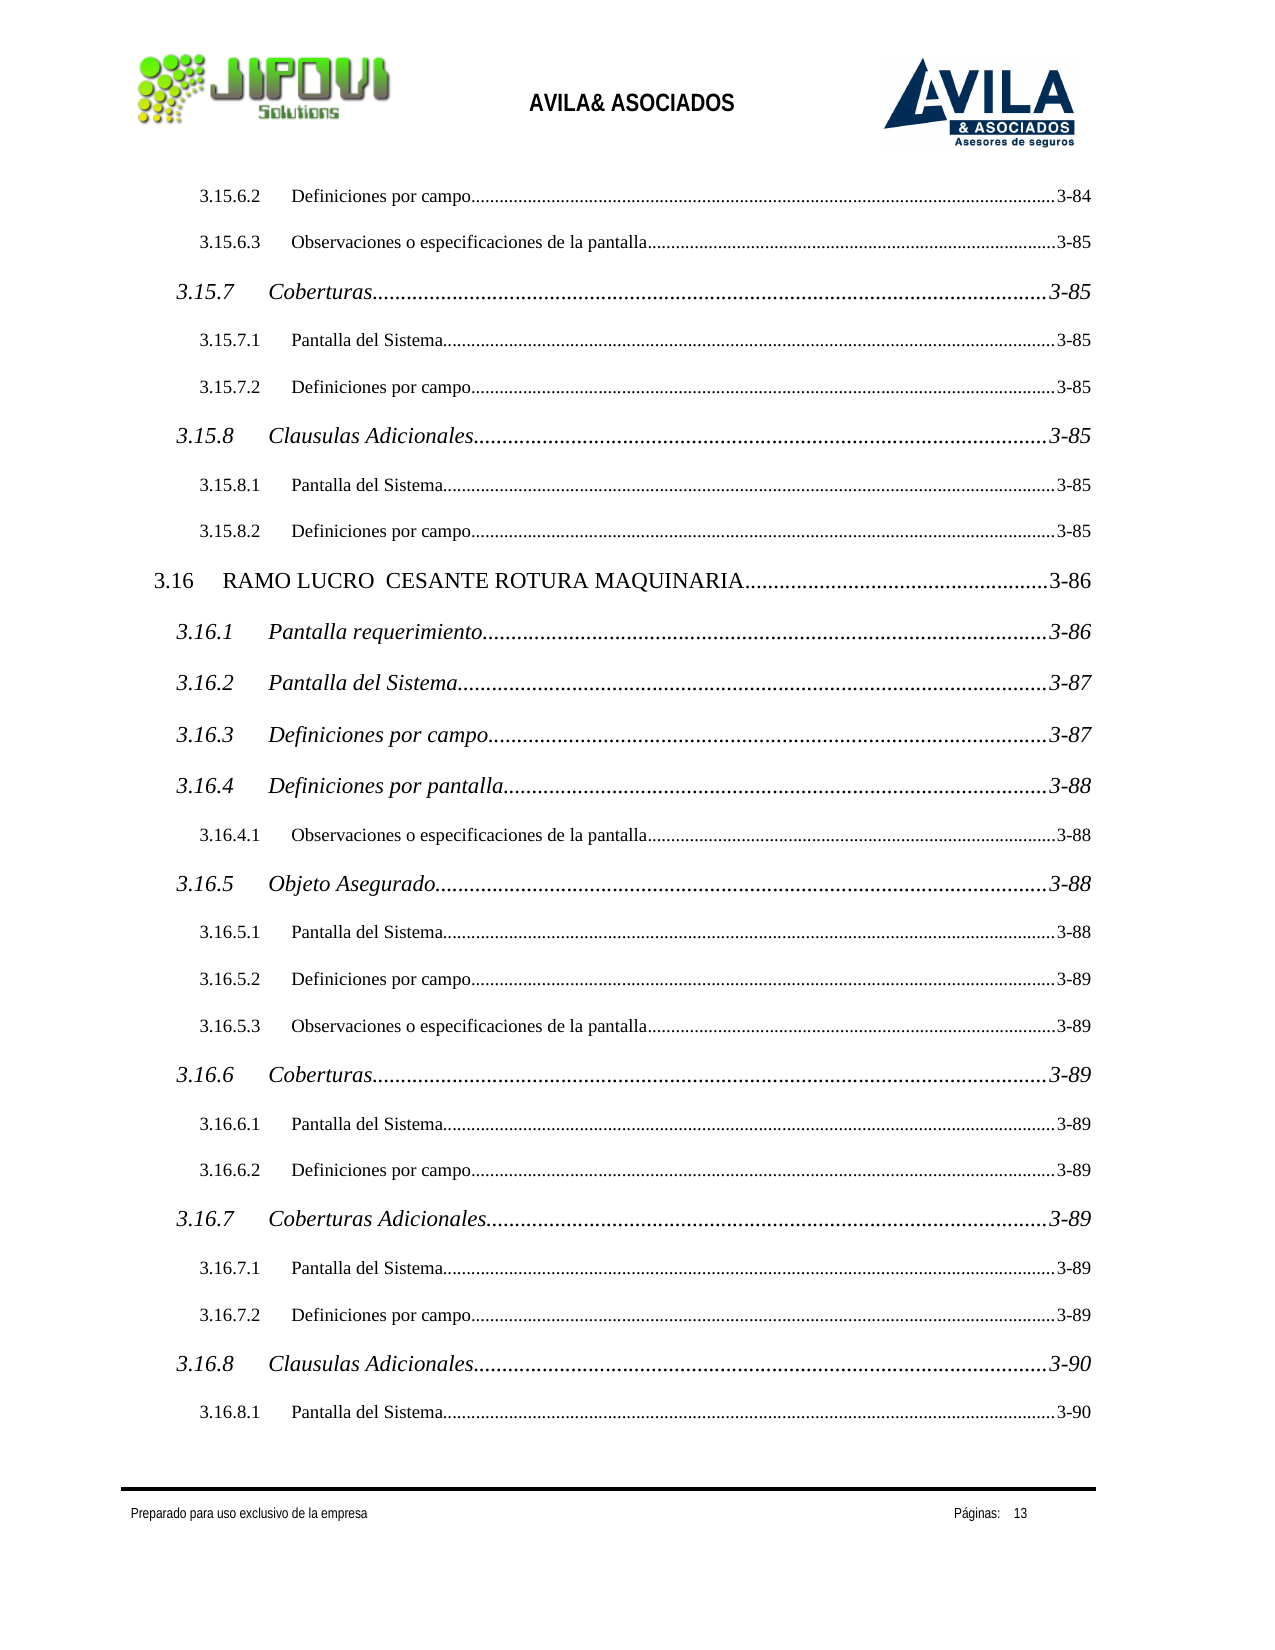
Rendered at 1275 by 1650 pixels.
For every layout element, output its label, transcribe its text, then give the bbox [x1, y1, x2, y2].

text 3.16.8.1 Pantalla del Sistema 3-90 [199, 1401, 1092, 1423]
text 3.16.1 Pantalla requerimiento 3-86 [176, 618, 1092, 644]
text 3.16.5.2 Definiciones por campo 3-89 [199, 968, 1092, 989]
text 3.16 RAMO LUCRO CESANTE ROTURA MAQUINARIA 3-86 [153, 567, 1092, 593]
text 3.16.6.1 Pantalla del Sistema 3-89 [199, 1112, 1092, 1134]
text 3.15.8.1 Pantalla del Sistema 3-85 [199, 473, 1092, 495]
text 3.16.6.2 Definiciones por campo 3-89 [199, 1159, 1092, 1181]
text 3.16.5 Objeto Asegurado 3-88 [176, 870, 1092, 896]
text 3.15.6.3 Observaciones o especificaciones de la pantalla 3-85 [199, 231, 1092, 253]
text 3.16.4.1 Observaciones o especificaciones de la pantalla 3-88 [199, 823, 1092, 845]
text 3.15.7.2 Definiciones por campo 3-85 [199, 376, 1092, 397]
picture [131, 47, 394, 128]
text 3.16.7 Coberturas Adicionales 3-89 [176, 1206, 1092, 1232]
text 3.15.7 Coberturas 3-85 [176, 278, 1092, 304]
text 3.16.5.3 Observaciones o especificaciones de la pantalla 3-89 [199, 1014, 1092, 1036]
text 3.16.2 Pantalla del Sistema 3-87 [176, 669, 1092, 696]
text 3.15.6.2 Definiciones por campo 3-84 [199, 184, 1092, 206]
text 3.16.4 Definiciones por pantalla 3-88 [176, 772, 1092, 798]
text 3.16.7.2 Definiciones por campo 3-89 [199, 1303, 1092, 1325]
text 3.15.8.2 Definiciones por campo 3-85 [199, 520, 1092, 542]
text 3.16.7.1 Pantalla del Sistema 3-89 [199, 1257, 1092, 1278]
text 3.16.6 Coberturas 3-89 [176, 1061, 1092, 1087]
text 3.16.8 Clausulas Adicionales 3-90 [176, 1350, 1092, 1376]
picture [881, 57, 1077, 148]
text 3.15.8 Clausulas Adicionales 3-85 [176, 422, 1092, 448]
text 3.15.7.1 Pantalla del Sistema 3-85 [199, 329, 1092, 351]
text 3.16.3 Definiciones por campo 3-87 [176, 721, 1092, 747]
text 3.16.5.1 Pantalla del Sistema 3-88 [199, 921, 1092, 943]
